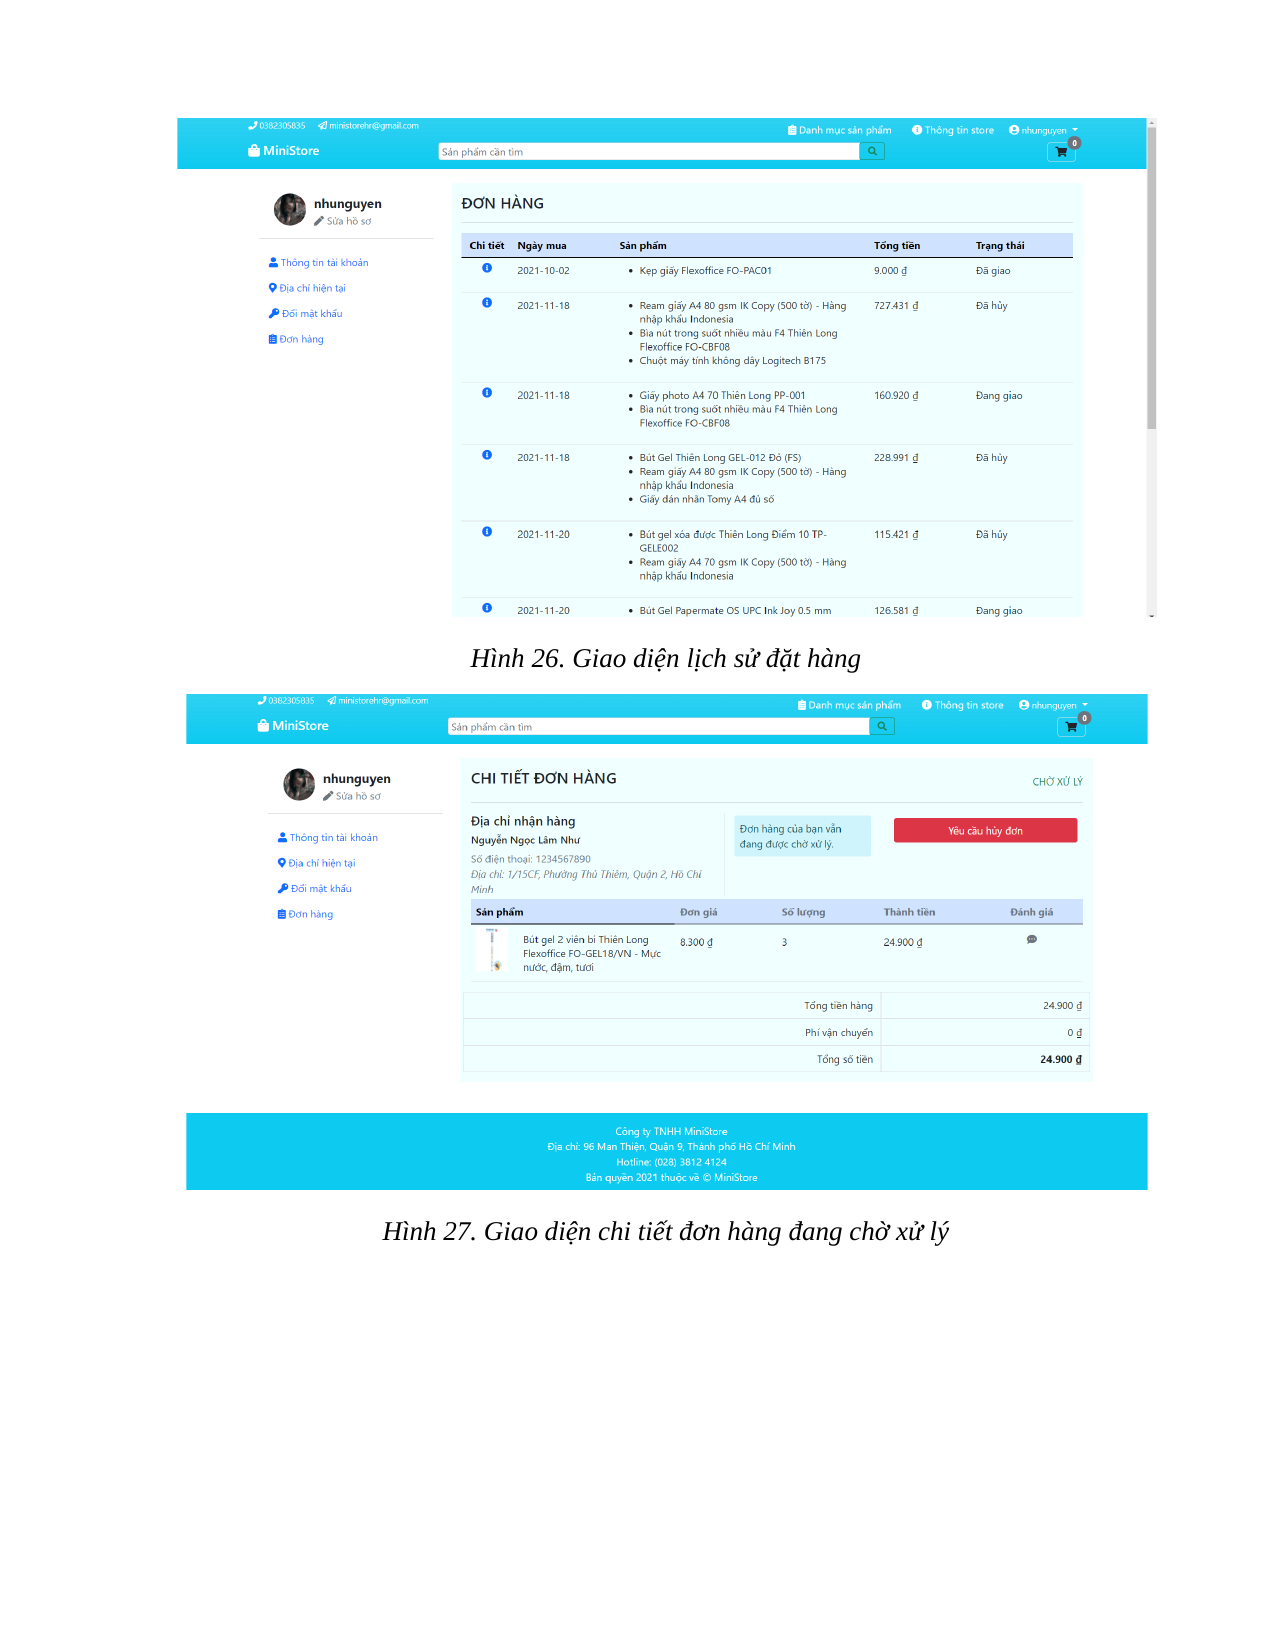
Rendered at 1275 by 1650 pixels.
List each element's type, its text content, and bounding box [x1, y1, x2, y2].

picture [177, 118, 1157, 617]
text Hình 26. Giao diện lịch sử đặt hàng [177, 642, 1157, 673]
text Hình 27. Giao diện chi tiết đơn hàng đang chờ xử lý [177, 1215, 1157, 1246]
picture [186, 694, 1148, 1190]
